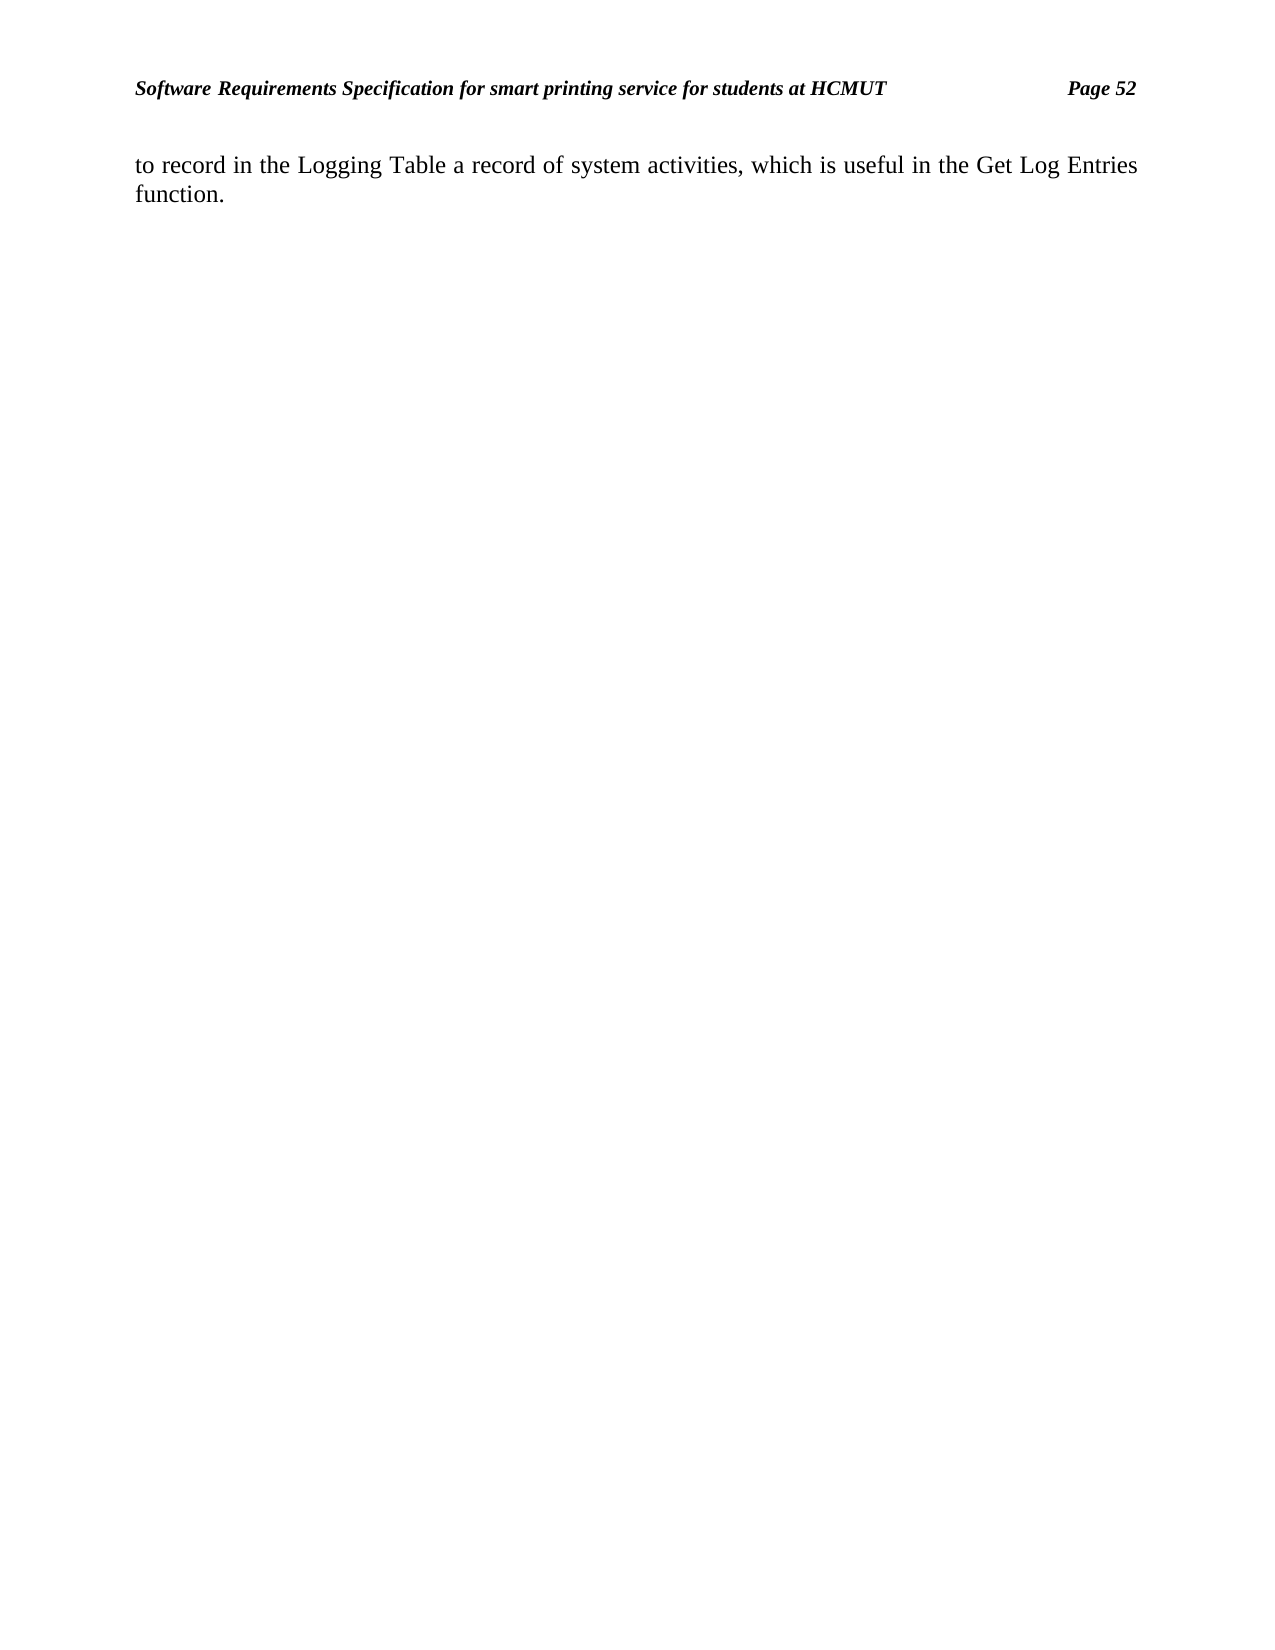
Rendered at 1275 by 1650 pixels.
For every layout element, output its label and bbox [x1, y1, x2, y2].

text [135, 150, 1140, 207]
